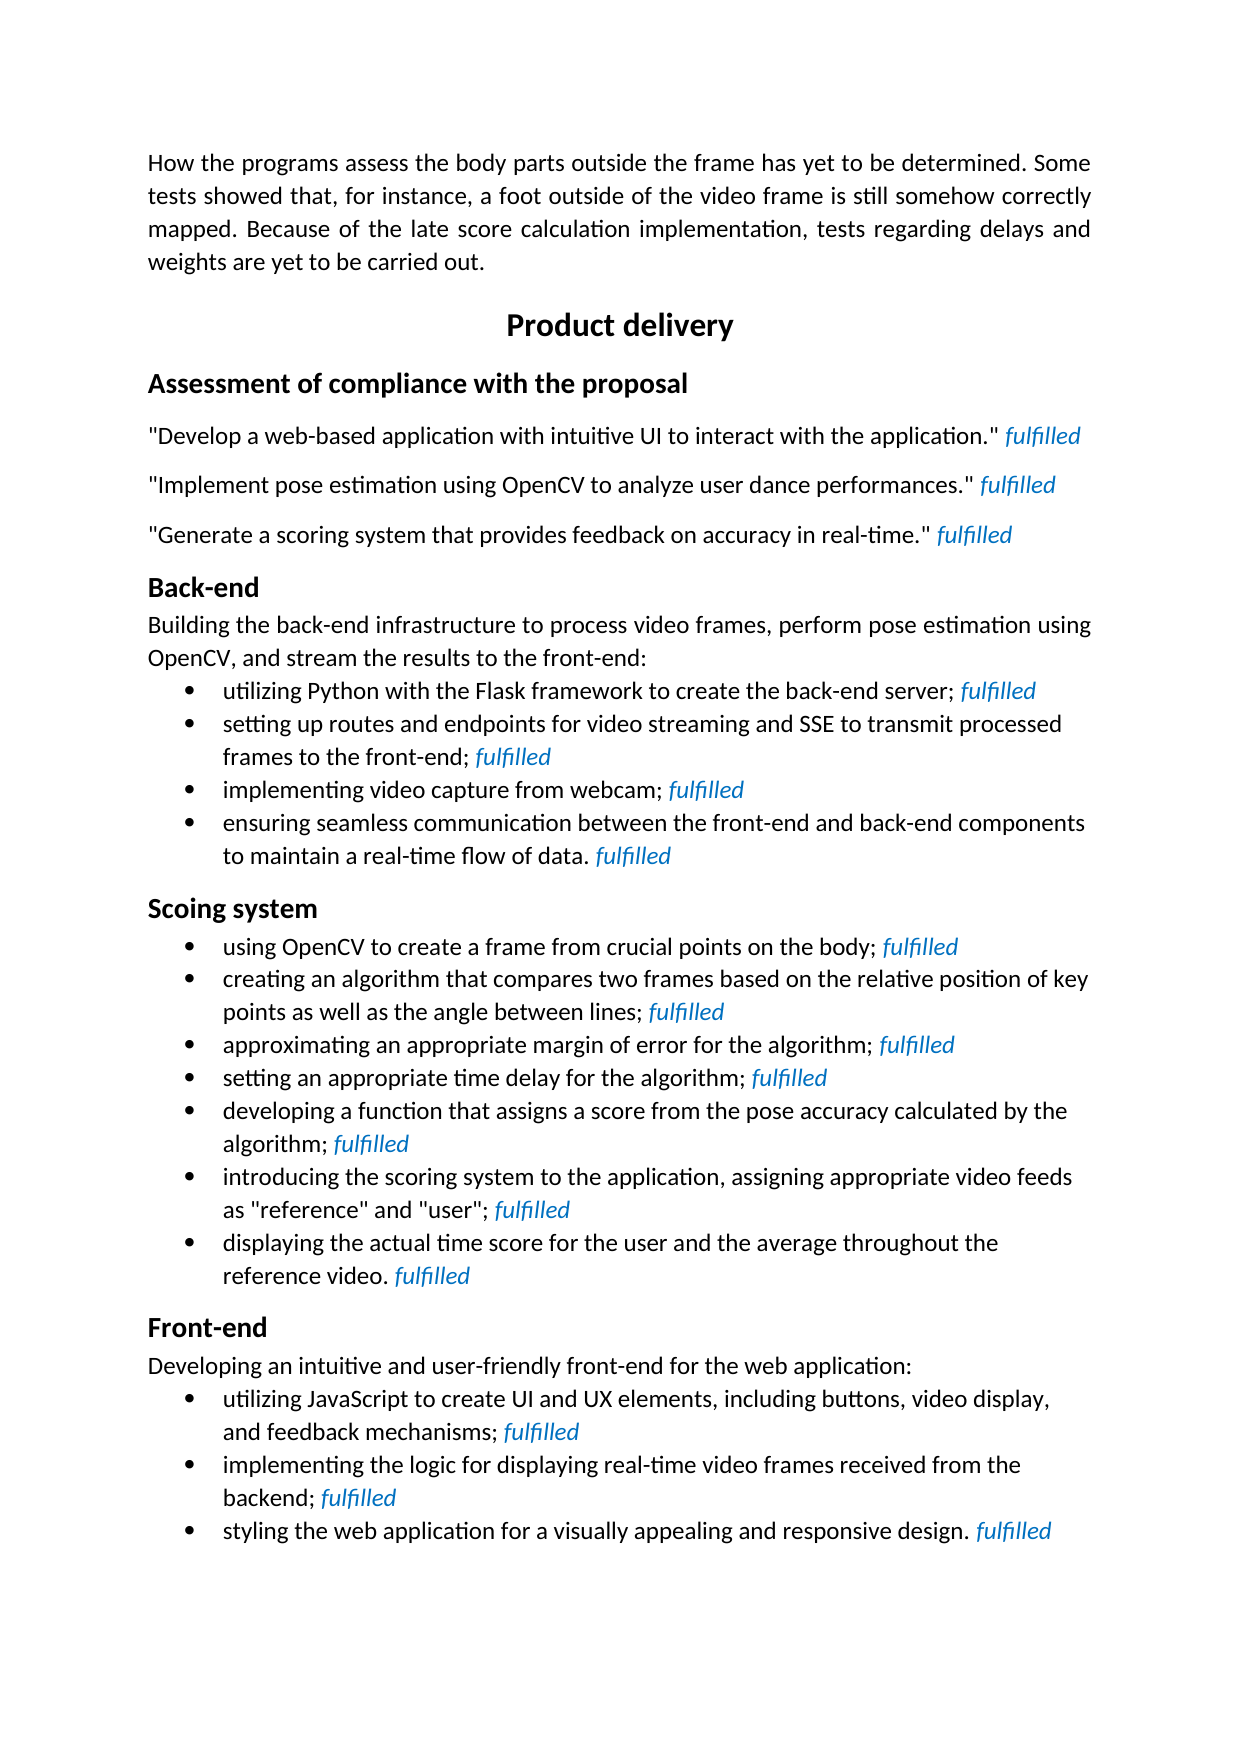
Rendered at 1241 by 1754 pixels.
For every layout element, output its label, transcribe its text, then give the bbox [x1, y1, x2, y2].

list displaying the actual time score for the user and the average throughout the reference video. fulfilled [185, 1227, 1093, 1290]
list developing a function that assigns a score from the pose accuracy calculated by the algorithm; fulfilled [185, 1095, 1093, 1159]
subtitle Scoing system [148, 890, 1093, 925]
text "Generate a scoring system that provides feedback on accuracy in real-time." fulfilled [148, 519, 1093, 550]
list setting an appropriate time delay for the algorithm; fulfilled [185, 1062, 1093, 1093]
subtitle Assessment of compliance with the proposal [148, 365, 1093, 401]
text Building the back-end infrastructure to process video frames, perform pose estimation using OpenCV, and stream the results to the front-end: [148, 610, 1093, 673]
subtitle Product delivery [148, 304, 1093, 345]
list creating an algorithm that compares two frames based on the relative position of key points as well as the angle between lines; fulfilled [185, 963, 1093, 1027]
subtitle Front-end [148, 1309, 1093, 1345]
text "Develop a web-based application with intuitive UI to interact with the application." fulfilled [148, 420, 1093, 451]
list implementing the logic for displaying real-time video frames received from the backend; fulfilled [185, 1449, 1093, 1512]
list setting up routes and endpoints for video streaming and SSE to transmit processed frames to the front-end; fulfilled [185, 708, 1093, 772]
list approximating an appropriate margin of error for the algorithm; fulfilled [185, 1029, 1093, 1060]
text How the programs assess the body parts outside the frame has yet to be determined. Some tests showed that, for instance, a foot outside of the video frame is still somehow correctly mapped. Because of the late score calculation implementation, tests regarding delays and weights are yet to be carried out. [148, 148, 1093, 277]
list ensuring seamless communication between the front-end and back-end components to maintain a real-time flow of data. fulfilled [185, 807, 1093, 871]
text "Implement pose estimation using OpenCV to analyze user dance performances." fulfilled [148, 469, 1093, 500]
subtitle Back-end [148, 569, 1093, 604]
list utilizing JavaScript to create UI and UX elements, including buttons, video display, and feedback mechanisms; fulfilled [185, 1383, 1093, 1447]
list implementing video capture from webcam; fulfilled [185, 774, 1093, 805]
list styling the web application for a visually appealing and responsive design. fulfilled [185, 1515, 1093, 1545]
list utilizing Python with the Flask framework to create the back-end server; fulfilled [185, 676, 1093, 706]
list introducing the scoring system to the application, assigning appropriate video feeds as "reference" and "user"; fulfilled [185, 1161, 1093, 1224]
text Developing an intuitive and user-friendly front-end for the web application: [148, 1350, 1093, 1381]
list using OpenCV to create a frame from crucial points on the body; fulfilled [185, 931, 1093, 961]
